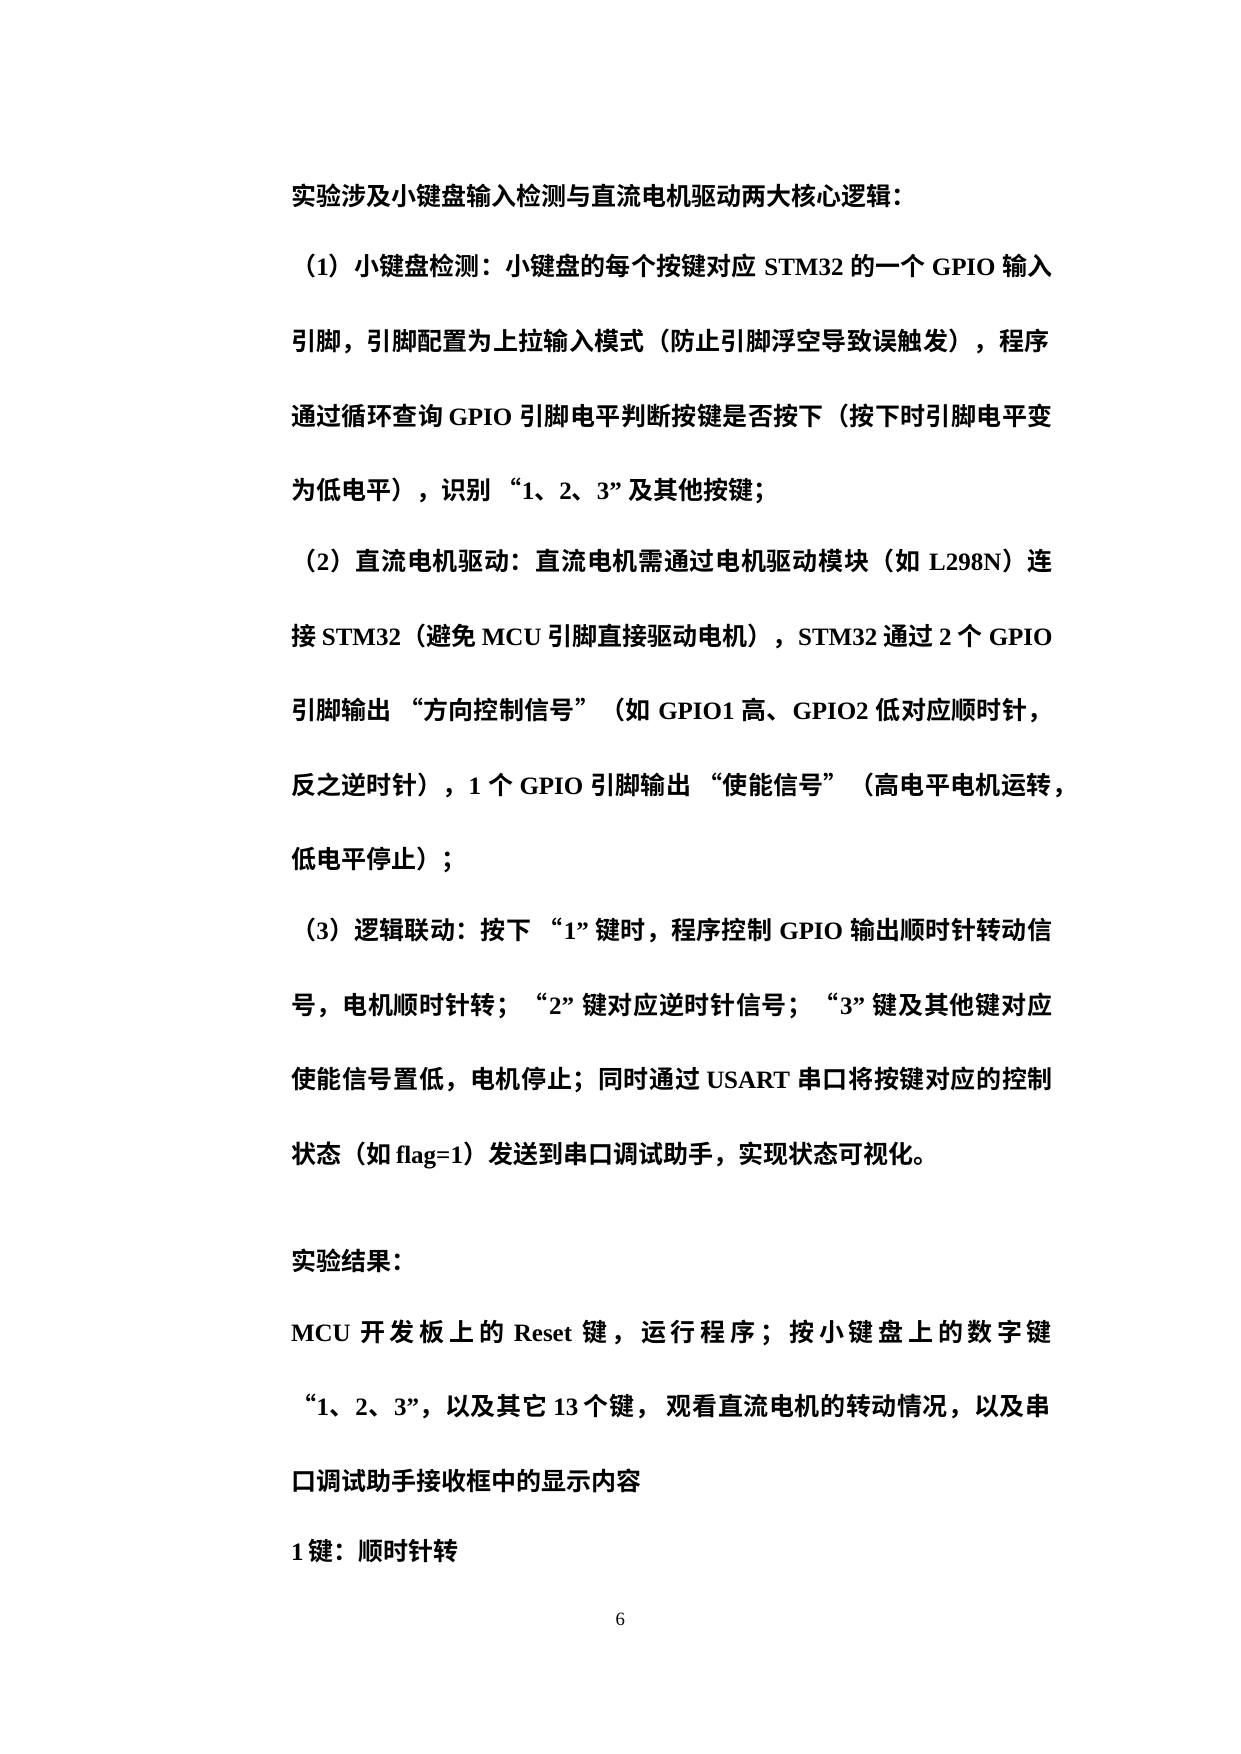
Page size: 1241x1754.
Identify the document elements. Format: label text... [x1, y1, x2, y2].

text （3）逻辑联动：按下 “1” 键时，程序控制 GPIO 输出顺时针转动信号，电机顺时针转；“2” 键对应逆时针信号；“3” 键及其他键对应使能信号置低，电机停止；同时通过USART 串口将按键对应的控制状态（如flag=1）发送到串口调试助手，实现状态可视化。 [291, 896, 1053, 1185]
text 实验涉及小键盘输入检测与直流电机驱动两大核心逻辑： [291, 162, 1053, 227]
text 实验结果： [291, 1227, 1053, 1292]
text （2）直流电机驱动：直流电机需通过电机驱动模块（如 L298N）连接 STM32（避免 MCU 引脚直接驱动电机），STM32 通过 2 个 GPIO 引脚输出 “方向控制信号”（如 GPIO1 高、GPIO2 低对应顺时针，反之逆时针），1 个 GPIO 引脚输出 “使能信号”（高电平电机运转，低电平停止）； [291, 527, 1053, 891]
text MCU开发板上的Reset键，运行程序；按小键盘上的数字键“1、2、3”，以及其它13个键， 观看直流电机的转动情况，以及串口调试助手接收框中的显示内容 [291, 1298, 1053, 1512]
text （1）小键盘检测：小键盘的每个按键对应 STM32 的一个 GPIO 输入引脚，引脚配置为上拉输入模式（防止引脚浮空导致误触发），程序通过循环查询GPIO 引脚电平判断按键是否按下（按下时引脚电平变为低电平），识别 “1、2、3” 及其他按键； [291, 232, 1053, 521]
text 1键：顺时针转 [291, 1517, 1053, 1582]
